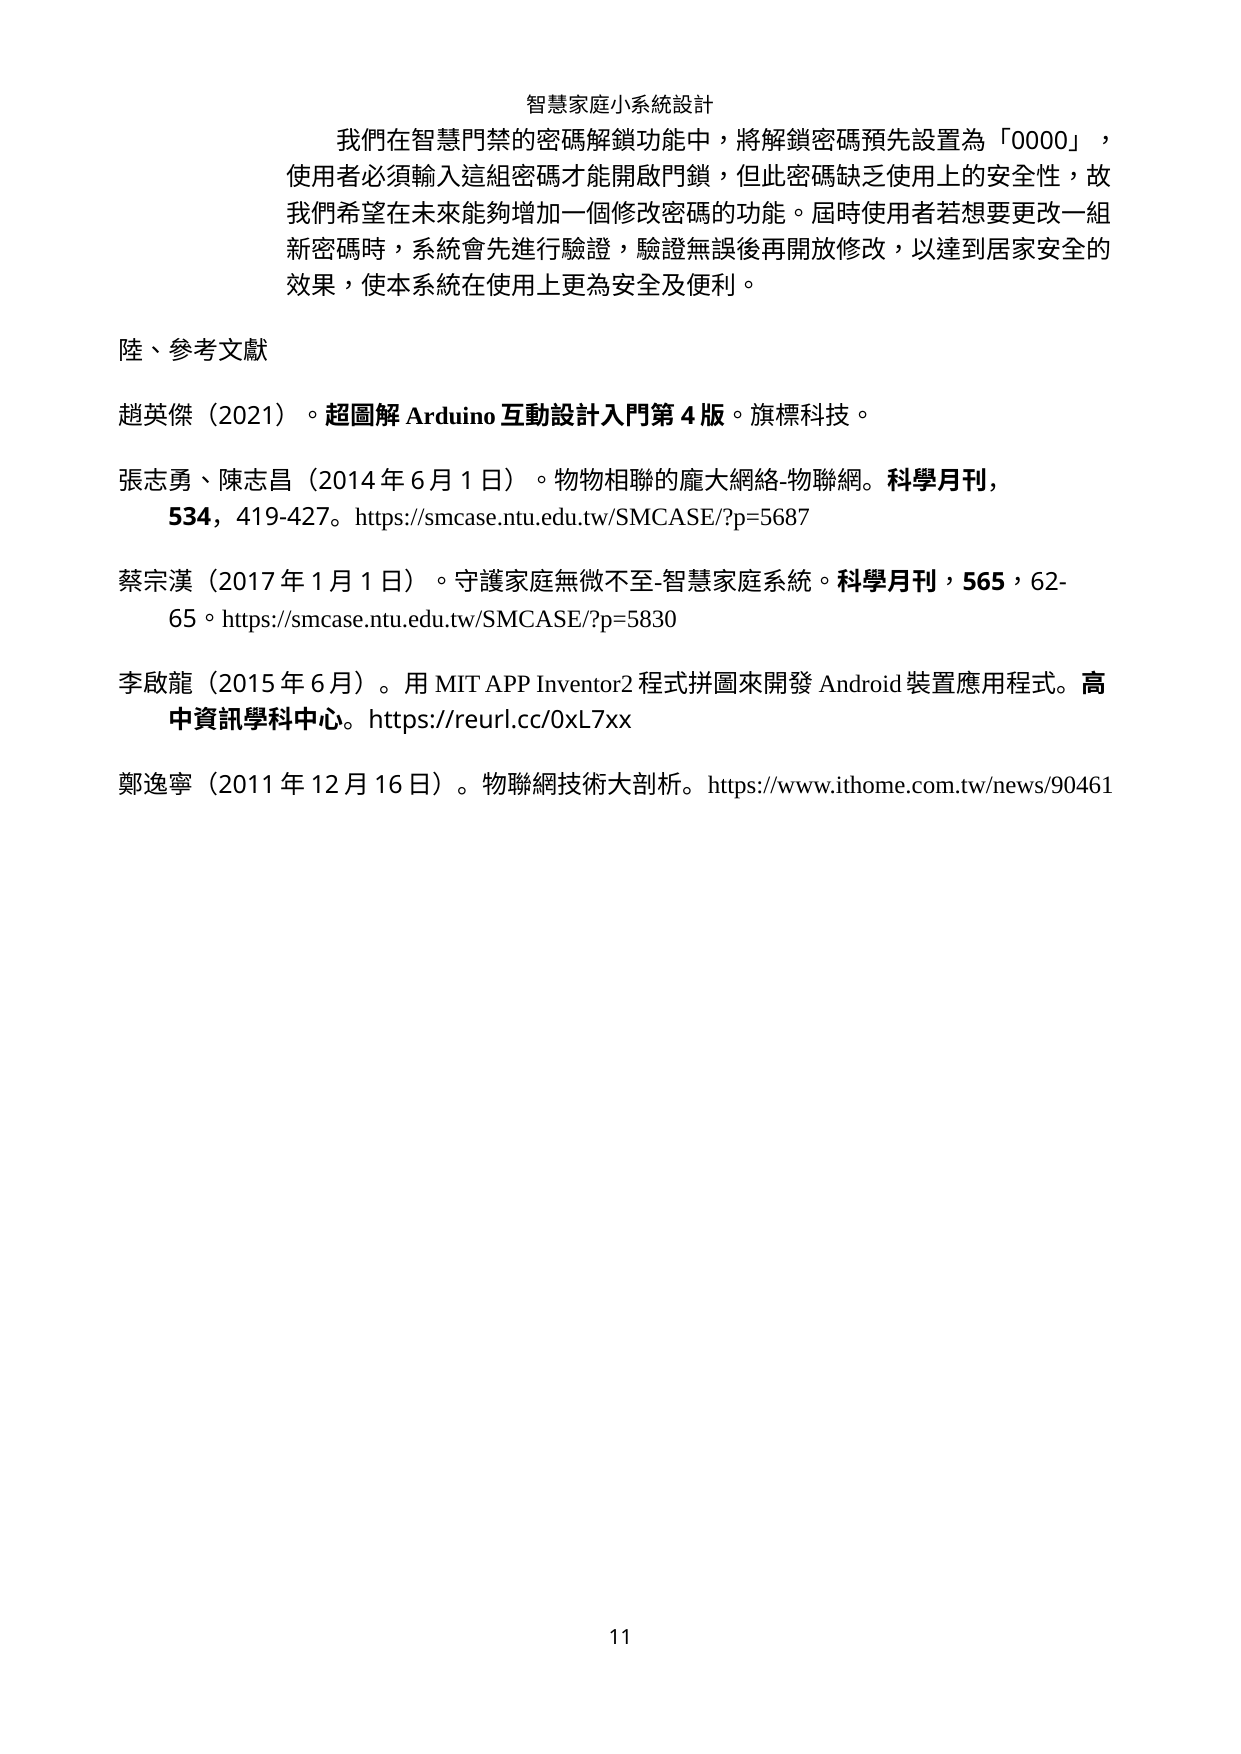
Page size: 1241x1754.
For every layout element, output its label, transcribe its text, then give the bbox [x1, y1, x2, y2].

text 鄭逸寧（2011年12月16日）。物聯網技術大剖析。https://www.ithome.com.tw/news/90461 [118, 764, 1122, 801]
text 蔡宗漢（2017年1月1日）。守護家庭無微不至-智慧家庭系統。科學月刊，565，62-65。https://smcase.ntu.edu.tw/SMCASE/?p=5830 [118, 562, 1122, 634]
text 李啟龍（2015年6月）。用MIT APP Inventor2程式拼圖來開發Android裝置應用程式。高中資訊學科中心。https://reurl.cc/0xL7xx [118, 663, 1122, 736]
text 我們在智慧門禁的密碼解鎖功能中，將解鎖密碼預先設置為「0000」，使用者必須輸入這組密碼才能開啟門鎖，但此密碼缺乏使用上的安全性，故我們希望在未來能夠增加一個修改密碼的功能。屆時使用者若想要更改一組新密碼時，系統會先進行驗證，驗證無誤後再開放修改，以達到居家安全的效果，使本系統在使用上更為安全及便利。 [286, 121, 1122, 302]
text 張志勇、陳志昌（2014年6月1日）。物物相聯的龐大網絡-物聯網。科學月刊，534，419-427。https://smcase.ntu.edu.tw/SMCASE/?p=5687 [118, 461, 1122, 533]
text 參考文獻 [118, 331, 1122, 367]
text 趙英傑（2021）。超圖解Arduino互動設計入門第4版。旗標科技。 [118, 396, 1122, 432]
